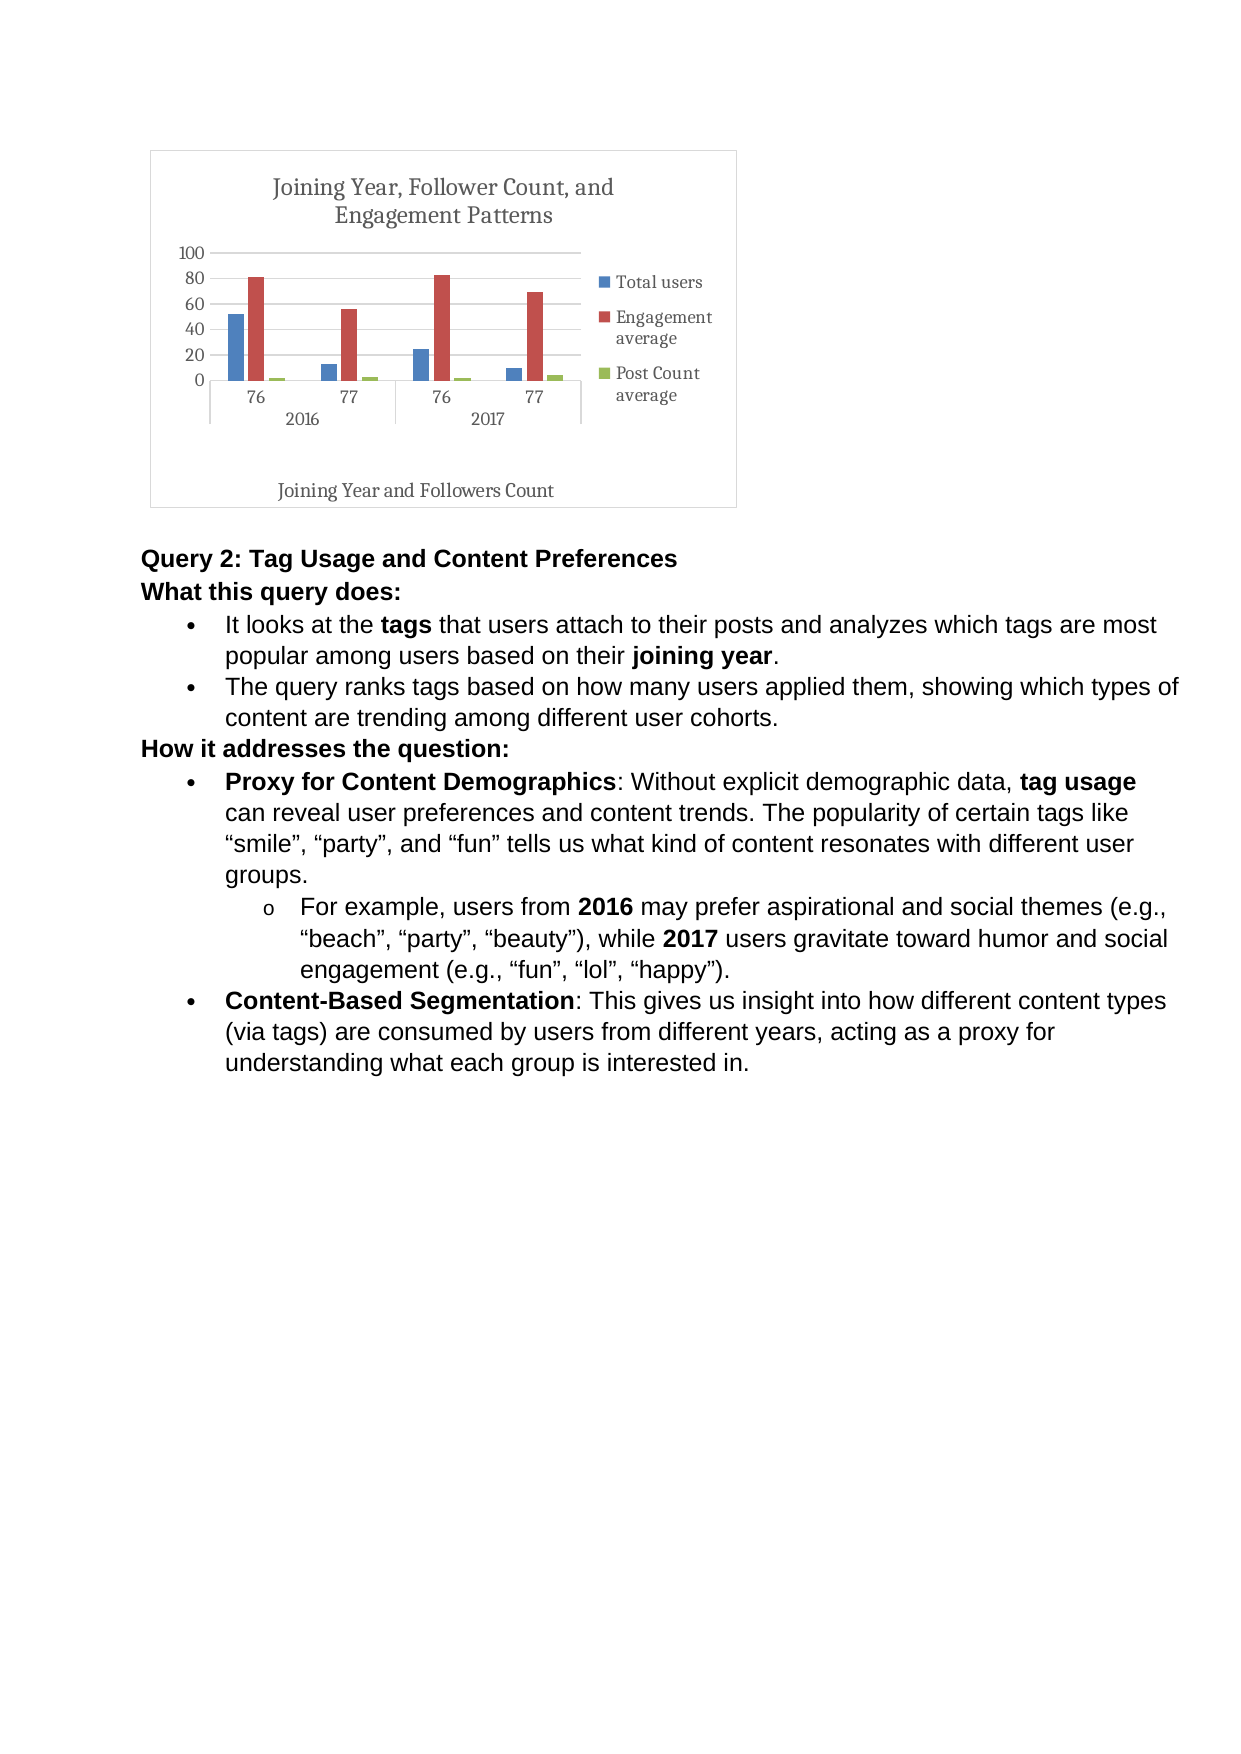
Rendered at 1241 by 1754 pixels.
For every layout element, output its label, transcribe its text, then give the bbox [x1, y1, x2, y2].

list For example, users from 2016 may prefer aspirational and social themes (e.g., “beach”, “party”, “beauty”), while 2017 users gravitate toward humor and social engagement (e.g., “fun”, “lol”, “happy”). [262, 892, 1181, 983]
list Query 2: Tag Usage and Content Preferences [141, 544, 1181, 573]
list Content-Based Segmentation: This gives us insight into how different content types (via tags) are consumed by users from different years, acting as a proxy for understanding what each group is interested in. [187, 986, 1181, 1076]
list The query ranks tags based on how many users applied them, showing which types of content are trending among different user cohorts. [187, 672, 1181, 732]
list It looks at the tags that users attach to their posts and analyzes which tags are most popular among users based on their joining year. [187, 610, 1181, 670]
list How it addresses the question: [141, 734, 1181, 763]
list What this query does: [141, 577, 1181, 606]
list Proxy for Content Demographics: Without explicit demographic data, tag usage can reveal user preferences and content trends. The popularity of certain tags like “smile”, “party”, and “fun” tells us what kind of content resonates with different user groups. [187, 767, 1181, 889]
